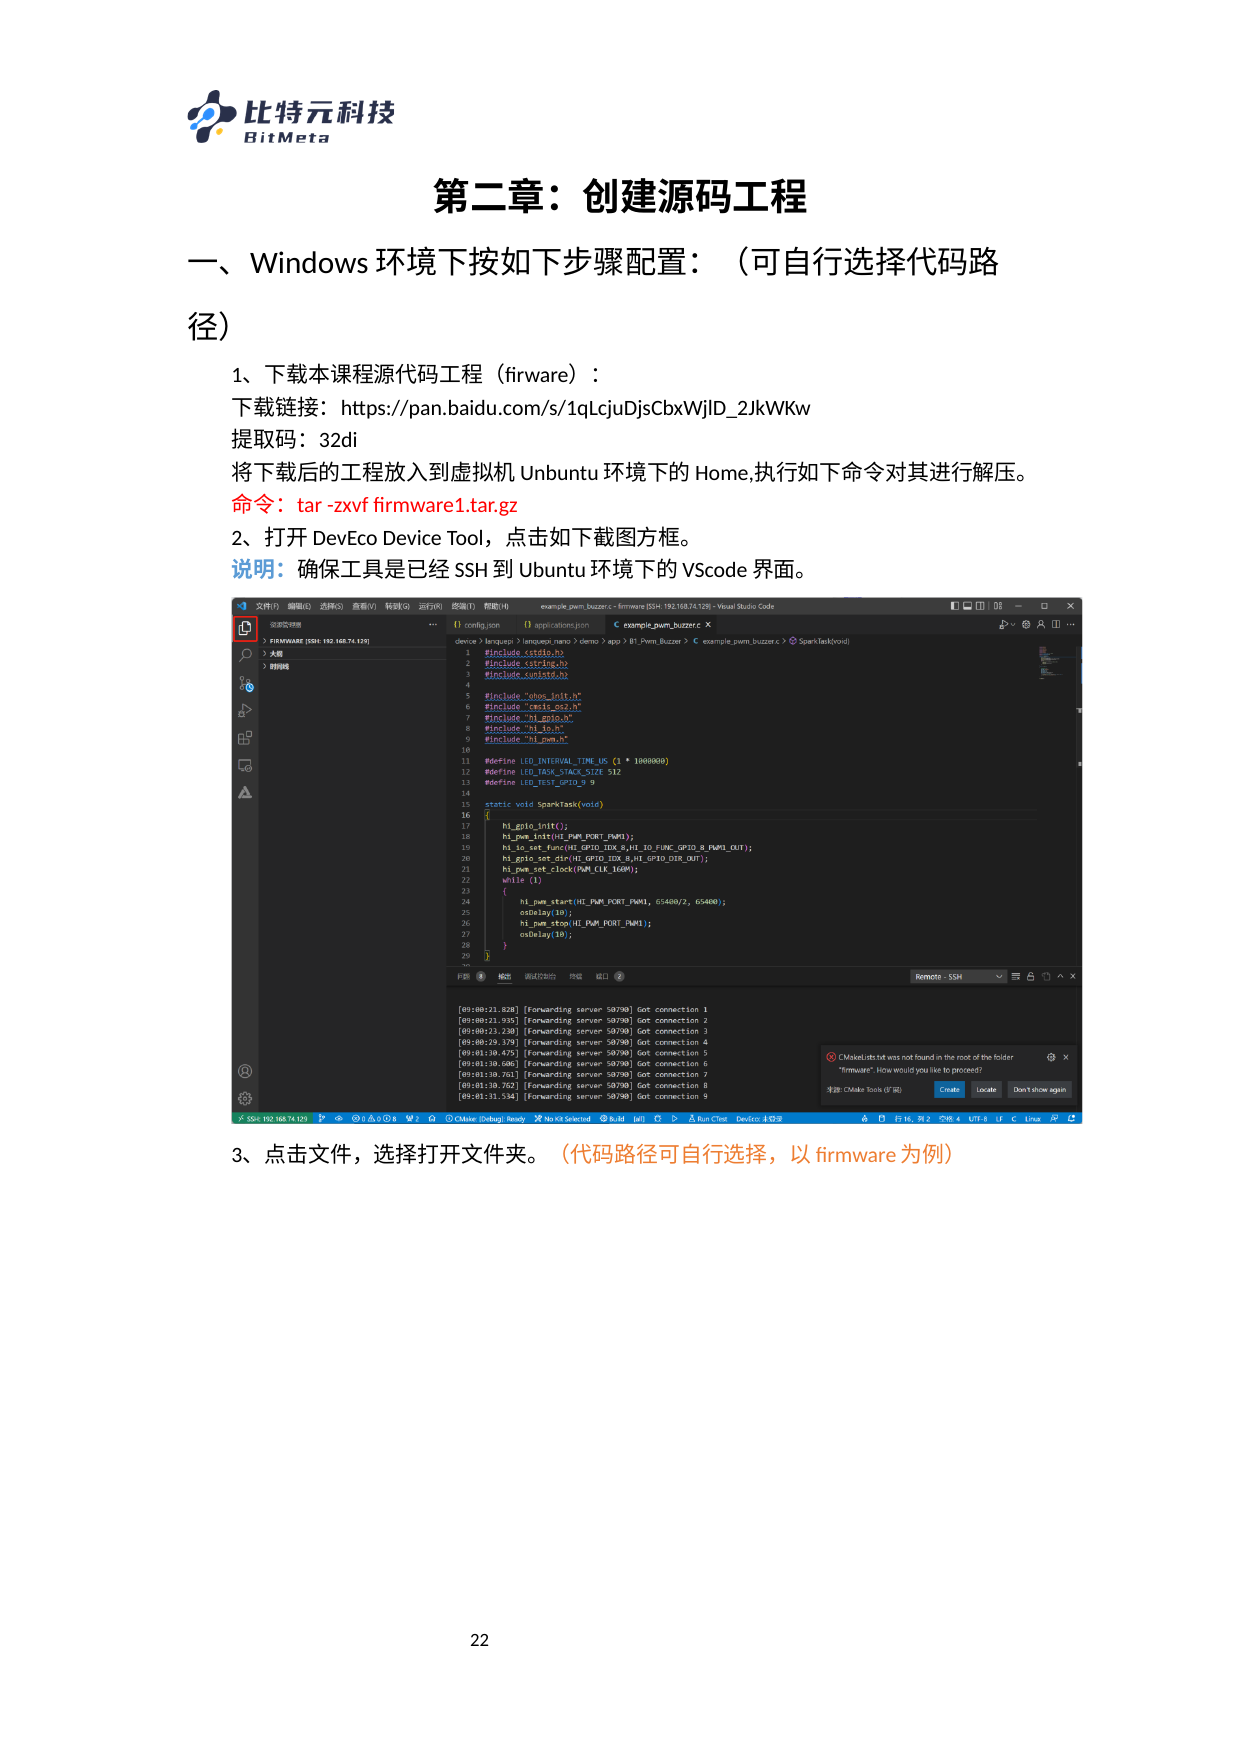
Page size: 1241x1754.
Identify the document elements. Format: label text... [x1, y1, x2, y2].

picture [187, 90, 395, 143]
list 点击文件，选择打开文件夹。（代码路径可自行选择，以firmware为例） [187, 1137, 1053, 1169]
list 打开DevEco Device Tool，点击如下截图方框。 [187, 519, 1053, 552]
list 将下载后的工程放入到虚拟机Unbuntu环境下的Home,执行如下命令对其进行解压。 [187, 454, 1053, 487]
list 提取码：32di [187, 422, 1053, 454]
list 说明：确保工具是已经SSH到Ubuntu环境下的VScode界面。 [187, 552, 1053, 584]
list 下载本课程源代码工程（firware）： [187, 357, 1053, 389]
list 第二章：创建源码工程 [187, 162, 1053, 227]
list 命令：tar -zxvf firmware1.tar.gz [187, 487, 1053, 519]
list 下载链接：https://pan.baidu.com/s/1qLcjuDjsCbxWjlD_2JkWKw [187, 389, 1053, 422]
list Windows环境下按如下步骤配置：（可自行选择代码路径） [187, 227, 1053, 357]
picture [231, 597, 1083, 1124]
